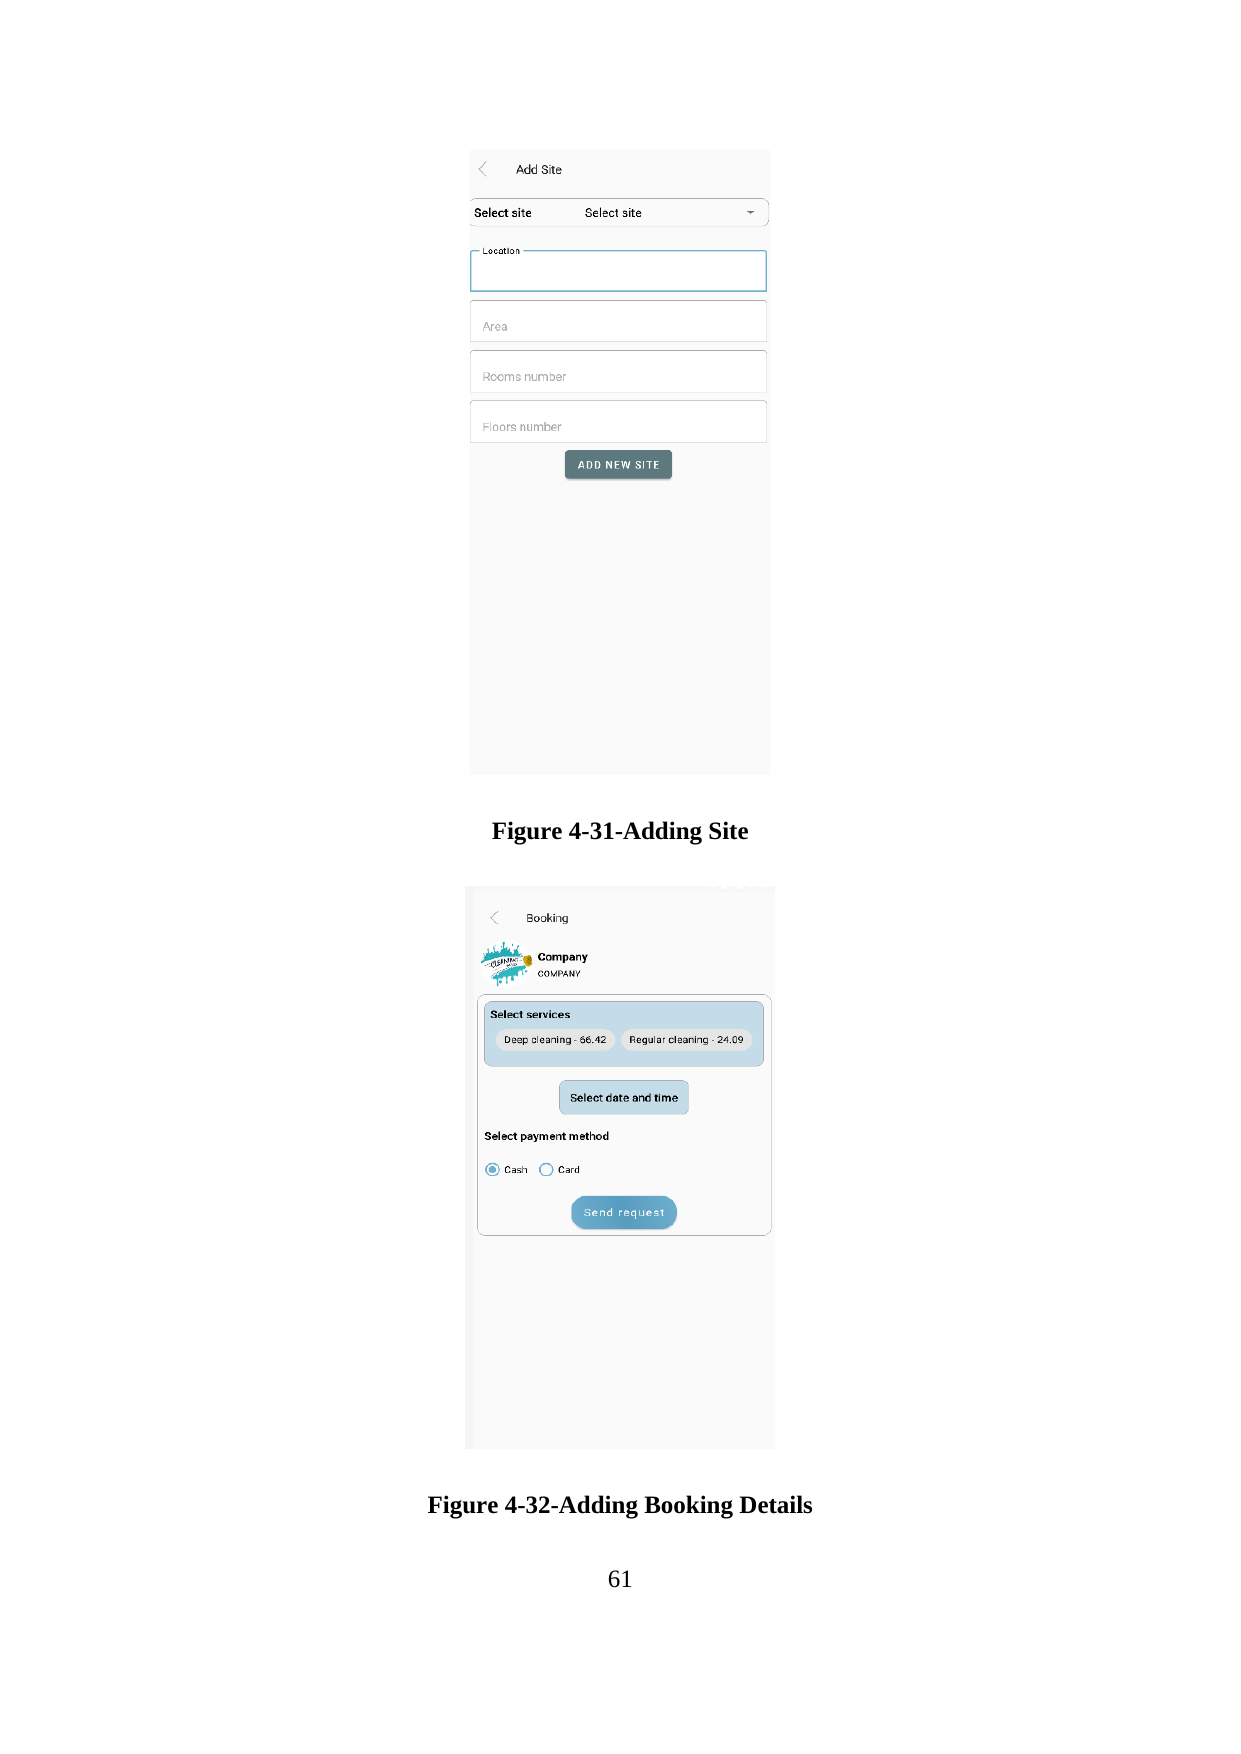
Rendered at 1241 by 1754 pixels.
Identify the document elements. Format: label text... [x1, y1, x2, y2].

picture [464, 886, 776, 1449]
picture [470, 150, 770, 775]
